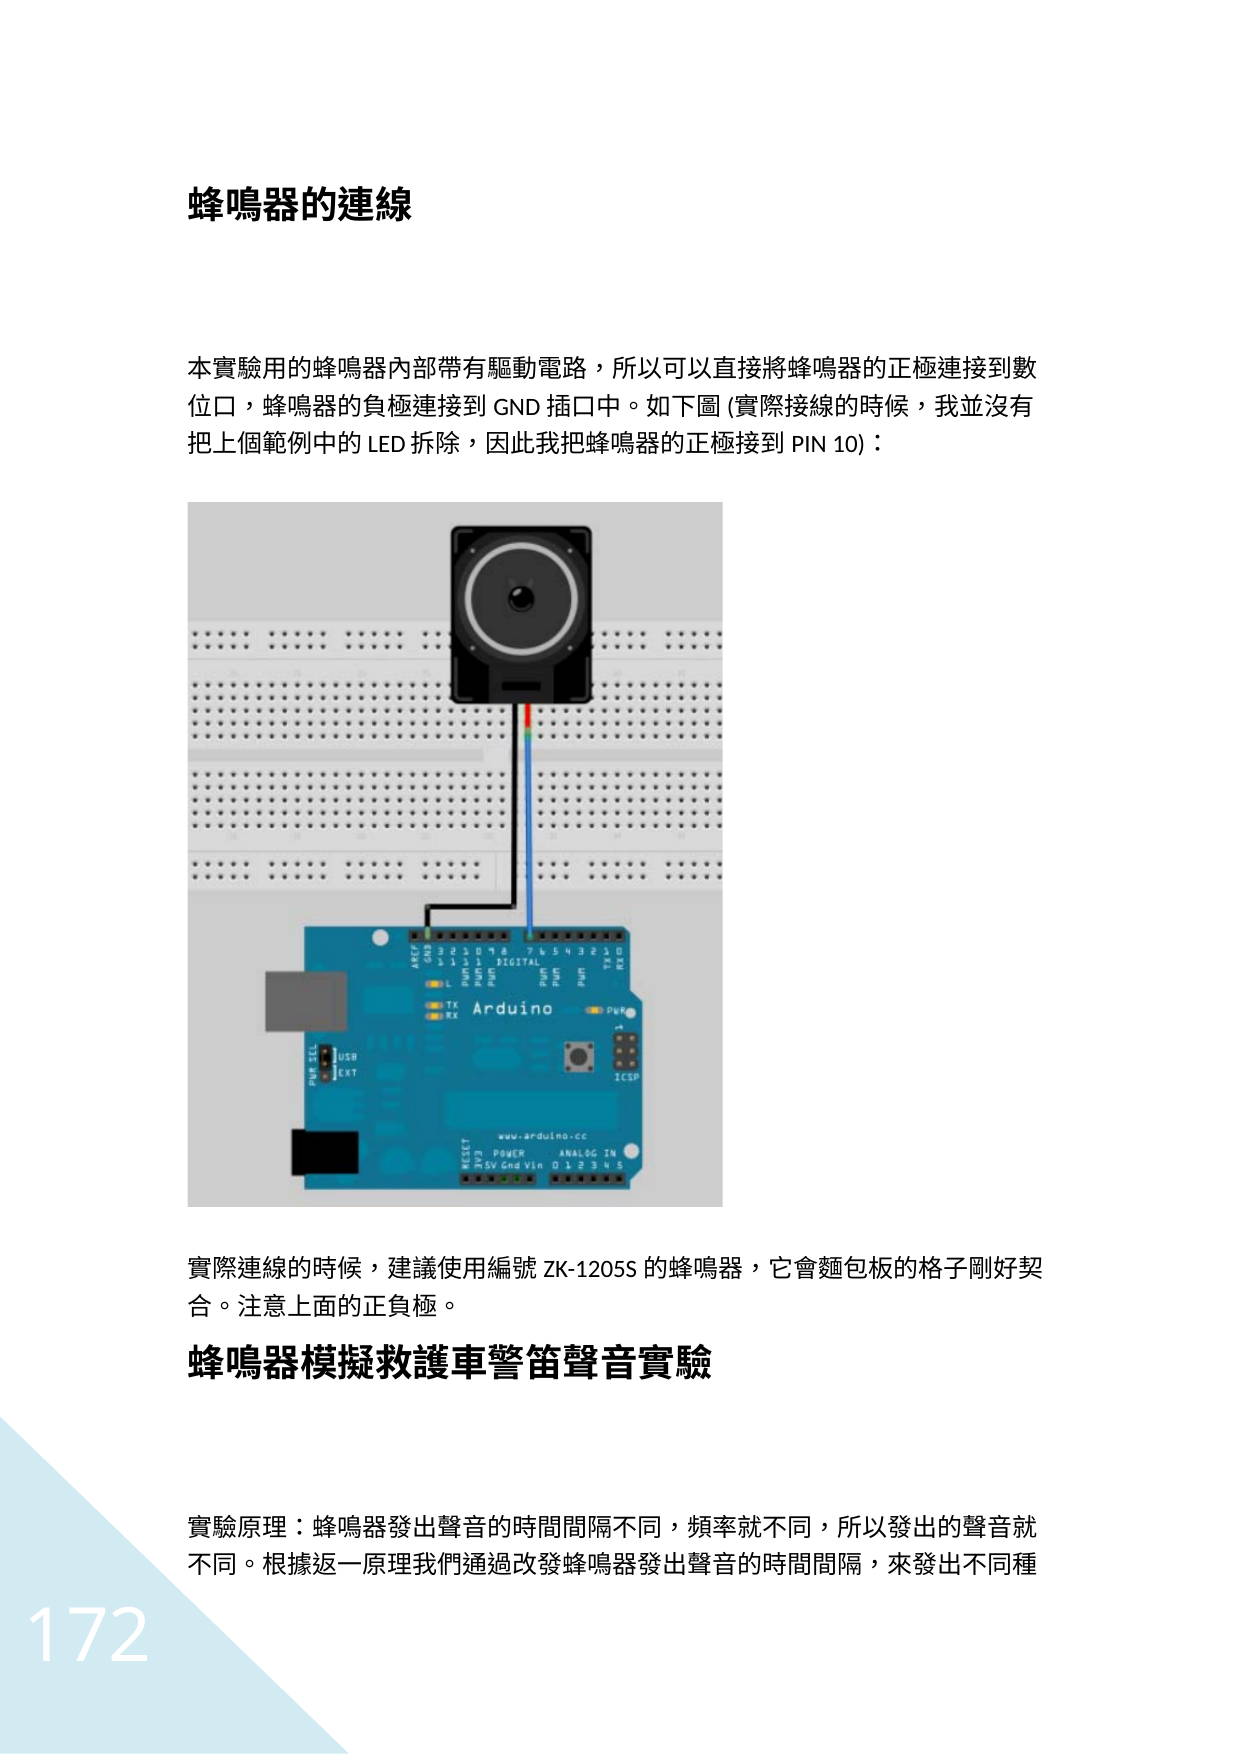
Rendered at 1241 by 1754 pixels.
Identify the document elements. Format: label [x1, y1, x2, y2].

picture [187, 502, 723, 1207]
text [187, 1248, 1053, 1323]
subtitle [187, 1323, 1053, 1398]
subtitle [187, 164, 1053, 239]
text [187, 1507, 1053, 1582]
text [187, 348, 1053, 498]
